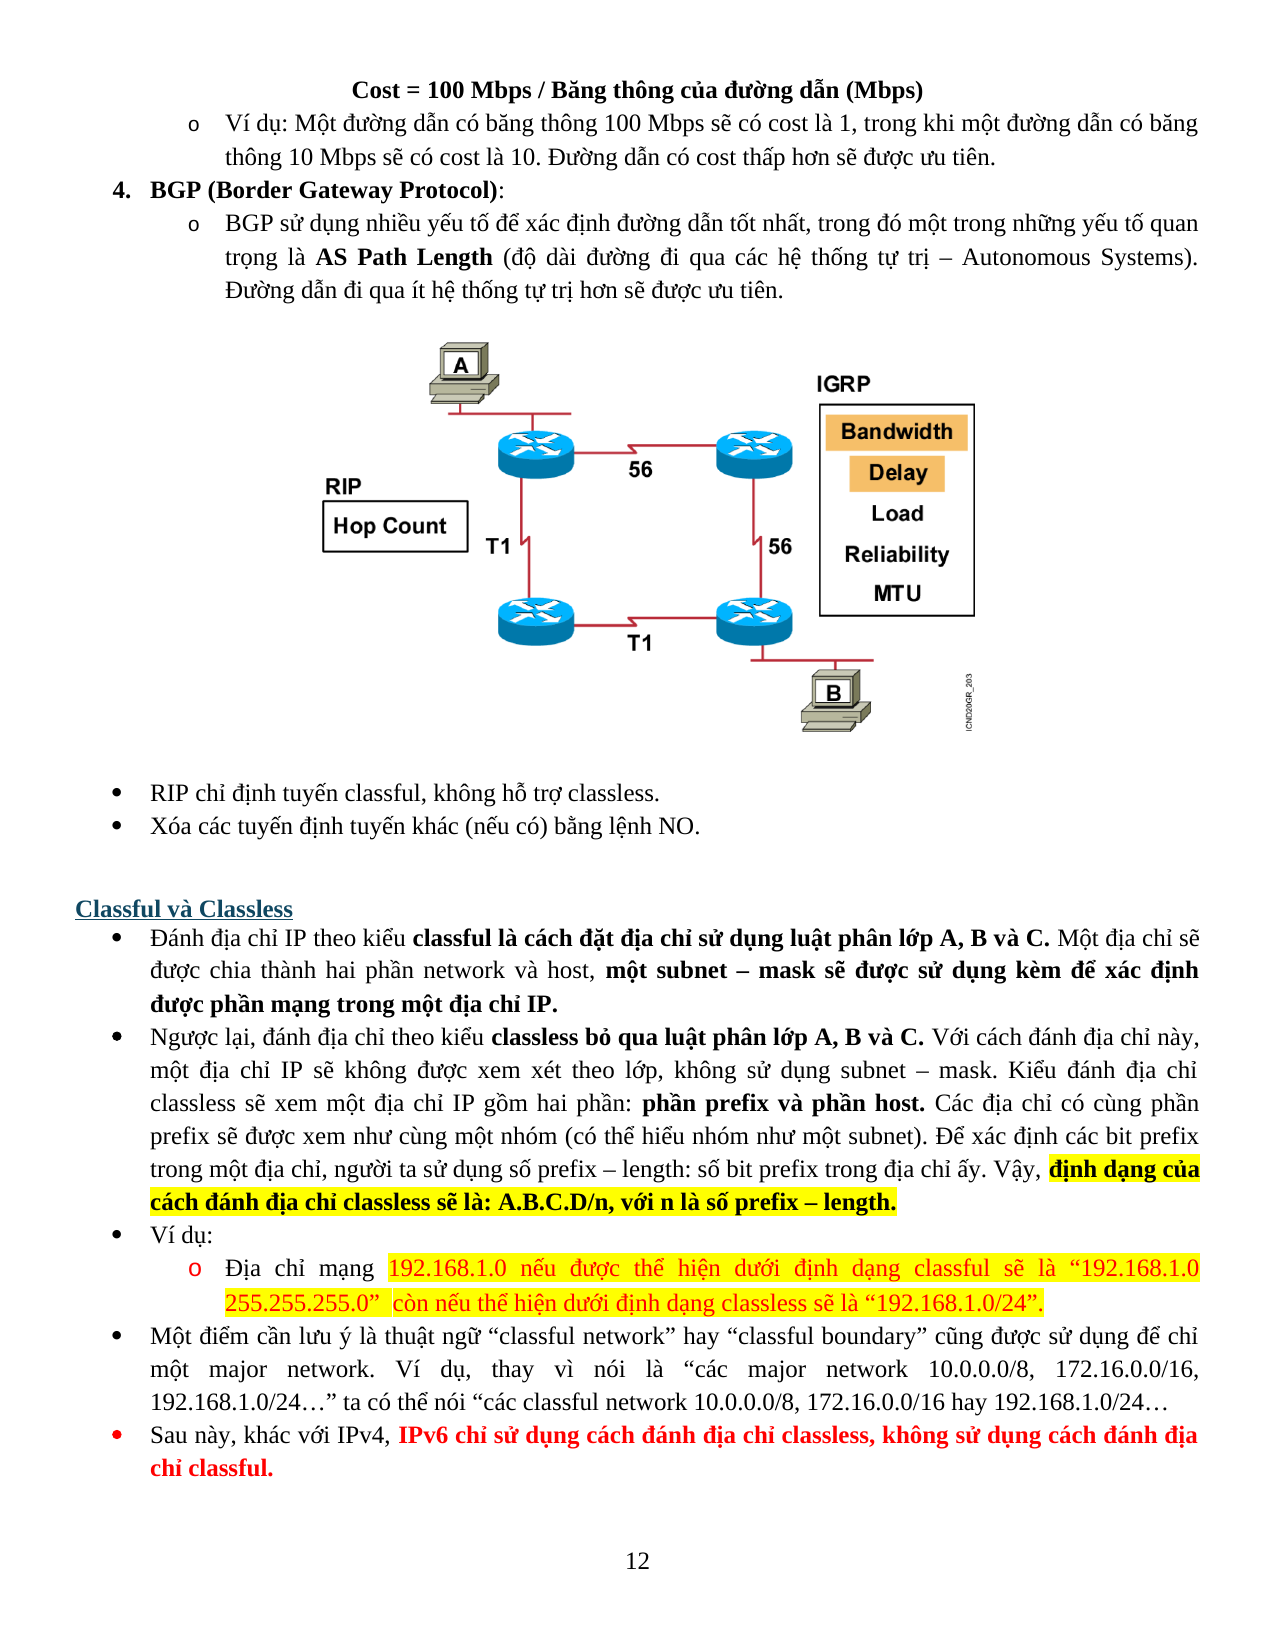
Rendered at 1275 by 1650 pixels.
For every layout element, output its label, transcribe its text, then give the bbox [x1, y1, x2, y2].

list RIP chỉ định tuyến classful, không hỗ trợ classless. [112, 778, 1200, 807]
list Cost = 100 Mbps / Băng thông của đường dẫn (Mbps) [75, 75, 1200, 104]
list Địa chỉ mạng 192.168.1.0 nếu được thể hiện dưới định dạng classful sẽ là “192.168.1.0 255.255.255.0” còn nếu thể hiện dưới định dạng classless sẽ là “192.168.1.0/24”. [187, 1253, 1200, 1317]
list Sau này, khác với IPv4, IPv6 chỉ sử dụng cách đánh địa chỉ classless, không sử dụng cách đánh địa chỉ classful. [112, 1420, 1200, 1482]
list BGP (Border Gateway Protocol): [112, 175, 1200, 204]
list Một điểm cần lưu ý là thuật ngữ “classful network” hay “classful boundary” cũng được sử dụng để chỉ một major network. Ví dụ, thay vì nói là “các major network 10.0.0.0/8, 172.16.0.0/16, 192.168.1.0/24…” ta có thể nói “các classful network 10.0.0.0/8, 172.16.0.0/16 hay 192.168.1.0/24… [112, 1321, 1200, 1416]
subtitle Classful và Classless [75, 894, 1200, 923]
list Ví dụ: Một đường dẫn có băng thông 100 Mbps sẽ có cost là 1, trong khi một đường dẫn có băng thông 10 Mbps sẽ có cost là 10. Đường dẫn có cost thấp hơn sẽ được ưu tiên. [187, 108, 1200, 171]
picture [297, 340, 978, 741]
list BGP sử dụng nhiều yếu tố để xác định đường dẫn tốt nhất, trong đó một trong những yếu tố quan trọng là AS Path Length (độ dài đường đi qua các hệ thống tự trị – Autonomous Systems). Đường dẫn đi qua ít hệ thống tự trị hơn sẽ được ưu tiên. [187, 208, 1200, 303]
list Xóa các tuyến định tuyến khác (nếu có) bằng lệnh NO. [112, 811, 1200, 840]
list Ví dụ: [112, 1220, 1200, 1248]
list Ngược lại, đánh địa chỉ theo kiểu classless bỏ qua luật phân lớp A, B và C. Với cách đánh địa chỉ này, một địa chỉ IP sẽ không được xem xét theo lớp, không sử dụng subnet – mask. Kiểu đánh địa chỉ classless sẽ xem một địa chỉ IP gồm hai phần: phần prefix và phần host. Các địa chỉ có cùng phần prefix sẽ được xem như cùng một nhóm (có thể hiểu nhóm như một subnet). Để xác định các bit prefix trong một địa chỉ, người ta sử dụng số prefix – length: số bit prefix trong địa chỉ ấy. Vậy, định dạng của cách đánh địa chỉ classless sẽ là: A.B.C.D/n, với n là số prefix – length. [112, 1022, 1200, 1216]
list Đánh địa chỉ IP theo kiểu classful là cách đặt địa chỉ sử dụng luật phân lớp A, B và C. Một địa chỉ sẽ được chia thành hai phần network và host, một subnet – mask sẽ được sử dụng kèm để xác định được phần mạng trong một địa chỉ IP. [112, 923, 1200, 1017]
